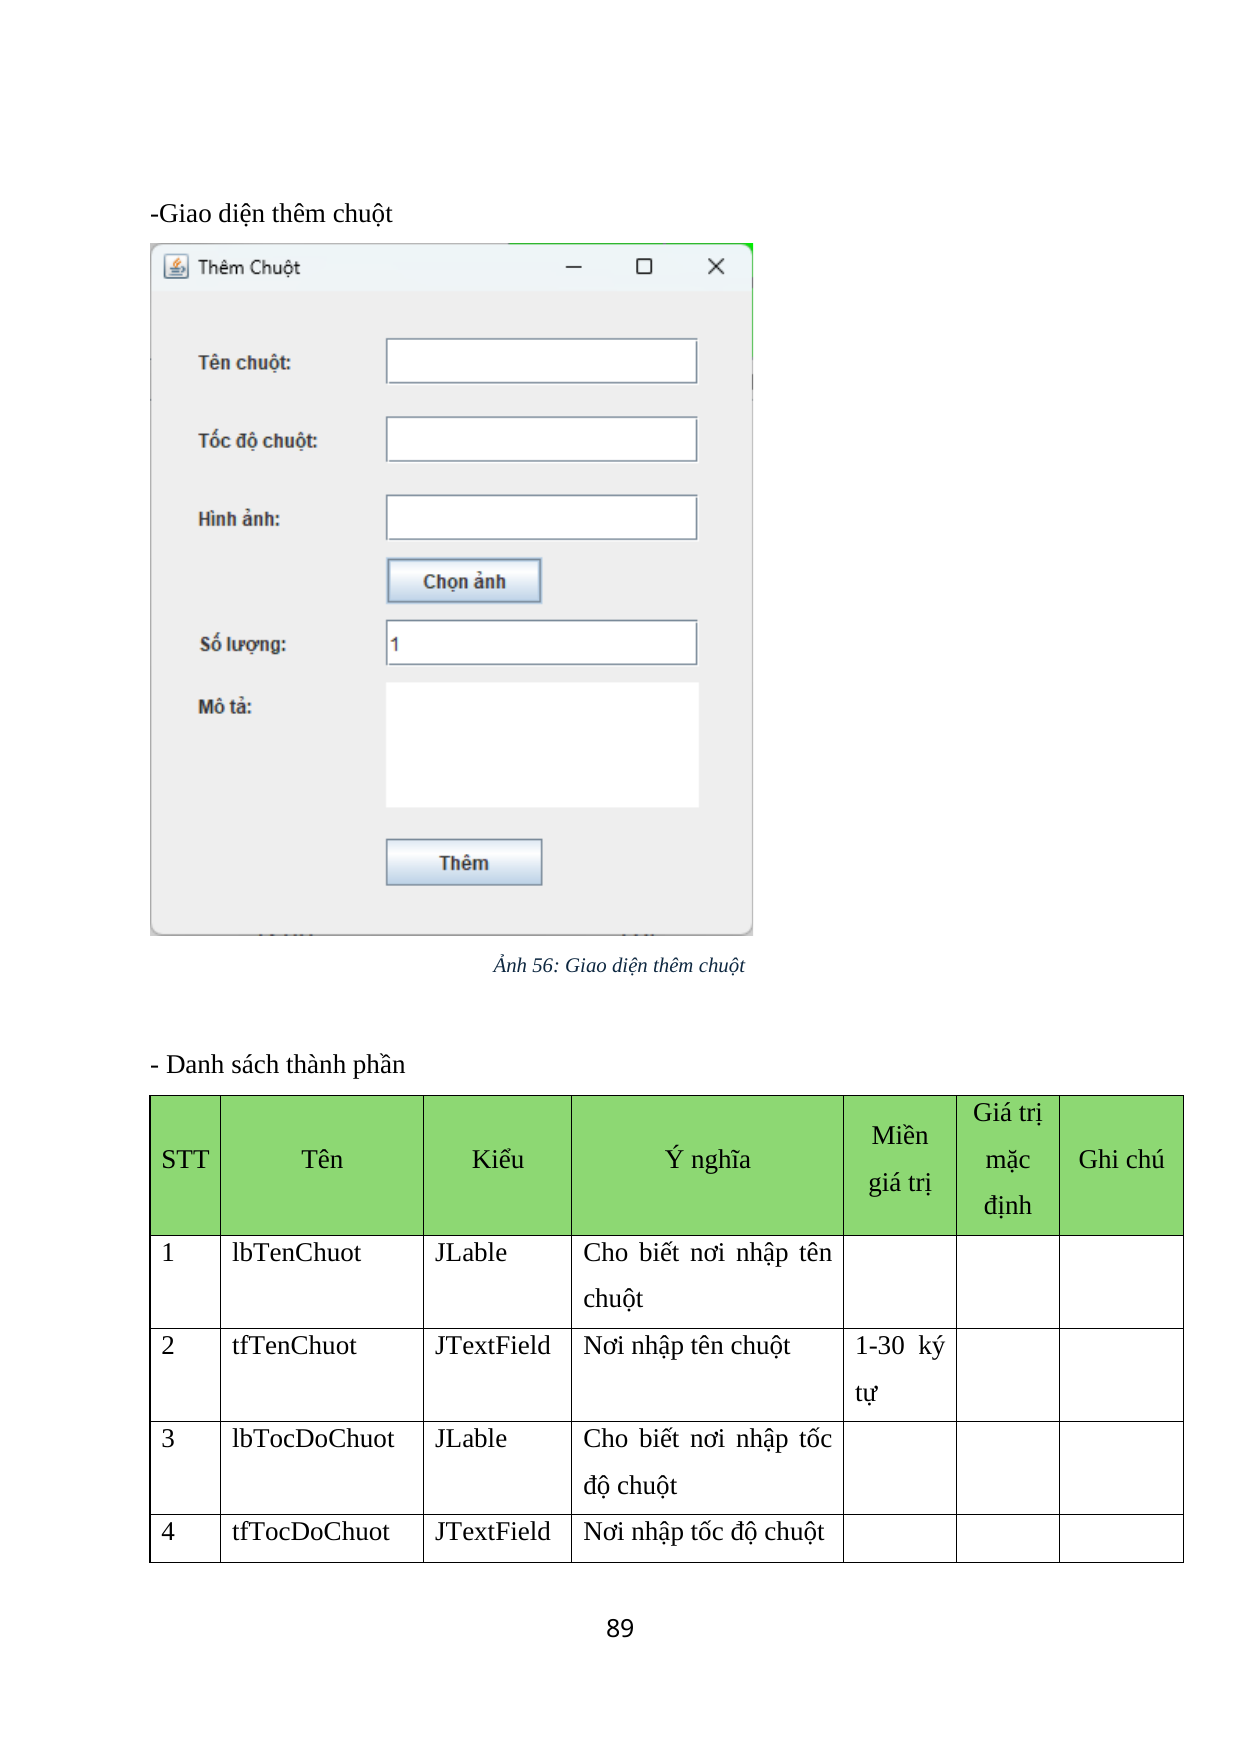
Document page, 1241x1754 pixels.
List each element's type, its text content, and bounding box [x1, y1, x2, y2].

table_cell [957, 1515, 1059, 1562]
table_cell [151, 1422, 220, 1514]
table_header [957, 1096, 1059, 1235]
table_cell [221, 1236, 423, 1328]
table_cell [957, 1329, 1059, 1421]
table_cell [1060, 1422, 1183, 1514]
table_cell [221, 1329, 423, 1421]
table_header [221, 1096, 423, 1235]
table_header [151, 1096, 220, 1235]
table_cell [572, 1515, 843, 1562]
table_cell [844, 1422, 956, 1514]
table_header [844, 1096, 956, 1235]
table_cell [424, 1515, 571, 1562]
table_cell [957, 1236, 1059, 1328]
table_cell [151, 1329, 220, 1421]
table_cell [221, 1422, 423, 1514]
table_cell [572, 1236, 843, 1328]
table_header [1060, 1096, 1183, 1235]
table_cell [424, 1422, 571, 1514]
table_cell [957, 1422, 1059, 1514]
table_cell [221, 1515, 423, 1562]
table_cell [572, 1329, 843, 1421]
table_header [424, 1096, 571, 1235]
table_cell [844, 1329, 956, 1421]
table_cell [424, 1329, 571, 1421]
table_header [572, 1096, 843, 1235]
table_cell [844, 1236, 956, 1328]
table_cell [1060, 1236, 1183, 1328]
text -Giao diện thêm chuột [150, 197, 1090, 228]
text - Danh sách thành phần [150, 1048, 1090, 1079]
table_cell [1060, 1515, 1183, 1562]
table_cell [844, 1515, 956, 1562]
picture [150, 243, 754, 936]
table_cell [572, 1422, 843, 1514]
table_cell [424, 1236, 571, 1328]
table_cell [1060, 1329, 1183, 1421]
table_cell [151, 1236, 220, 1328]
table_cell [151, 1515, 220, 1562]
text Ảnh 56: Giao diện thêm chuột [150, 952, 1090, 977]
